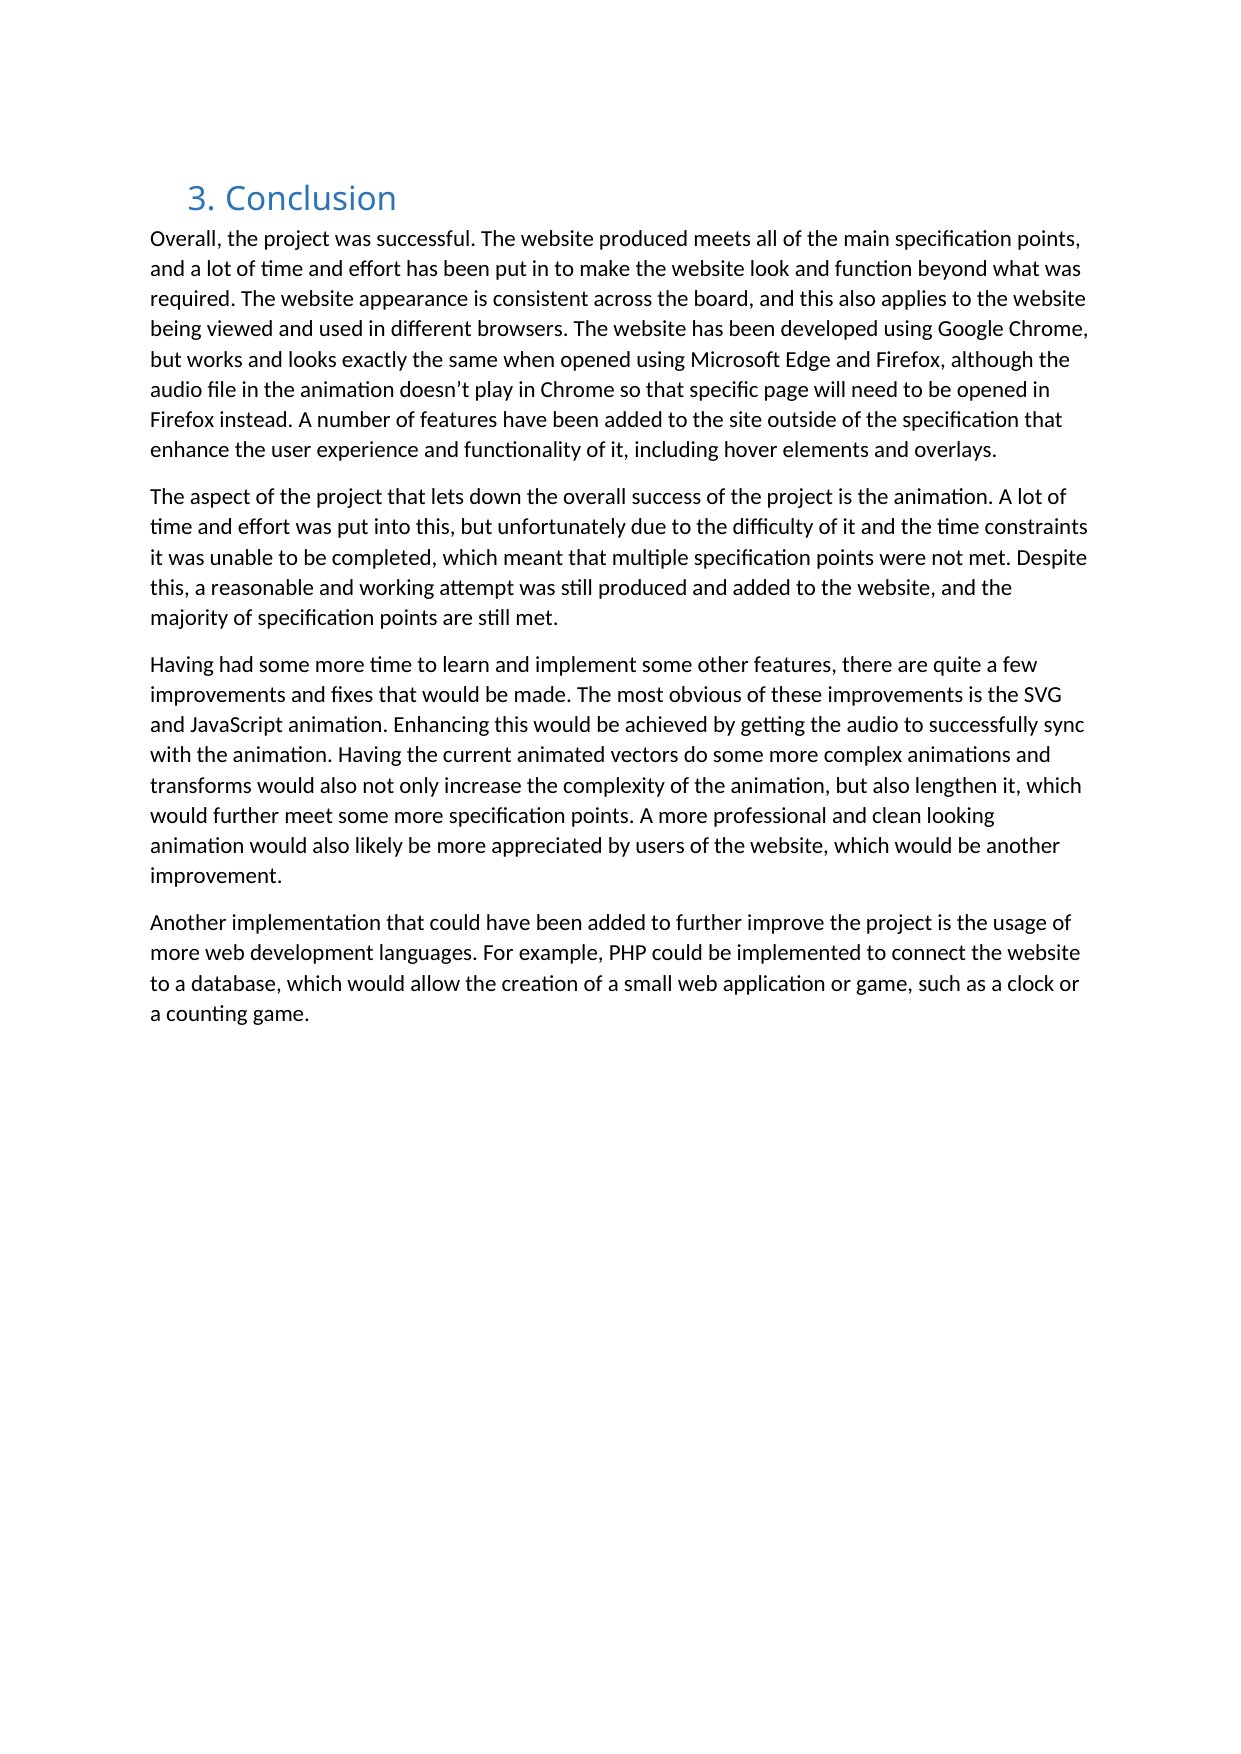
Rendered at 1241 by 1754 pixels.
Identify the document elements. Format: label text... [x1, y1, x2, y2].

text Having had some more time to learn and implement some other features, there are quite a few improvements and fixes that would be made. The most obvious of these improvements is the SVG and JavaScript animation. Enhancing this would be achieved by getting the audio to successfully sync with the animation. Having the current animated vectors do some more complex animations and transforms would also not only increase the complexity of the animation, but also lengthen it, which would further meet some more specification points. A more professional and clean looking animation would also likely be more appreciated by users of the website, which would be another improvement. [150, 650, 1090, 889]
text The aspect of the project that lets down the overall success of the project is the animation. A lot of time and effort was put into this, but unfortunately due to the difficulty of it and the time constraints it was unable to be completed, which meant that multiple specification points were not met. Despite this, a reasonable and working attempt was still produced and added to the website, and the majority of specification points are still met. [150, 482, 1090, 631]
text Overall, the project was successful. The website produced meets all of the main specification points, and a lot of time and effort has been put in to make the website look and function beyond what was required. The website appearance is consistent across the board, and this also applies to the website being viewed and used in different browsers. The website has been developed using Google Chrome, but works and looks exactly the same when opened using Microsoft Edge and Firefox, although the audio file in the animation doesn’t play in Chrome so that specific page will need to be opened in Firefox instead. A number of features have been added to the site outside of the specification that enhance the user experience and functionality of it, including hover elements and overlays. [150, 224, 1090, 463]
subtitle Conclusion [187, 175, 1090, 220]
text Another implementation that could have been added to further improve the project is the usage of more web development languages. For example, PHP could be implemented to connect the website to a database, which would allow the creation of a small web application or game, such as a clock or a counting game. [150, 908, 1090, 1027]
